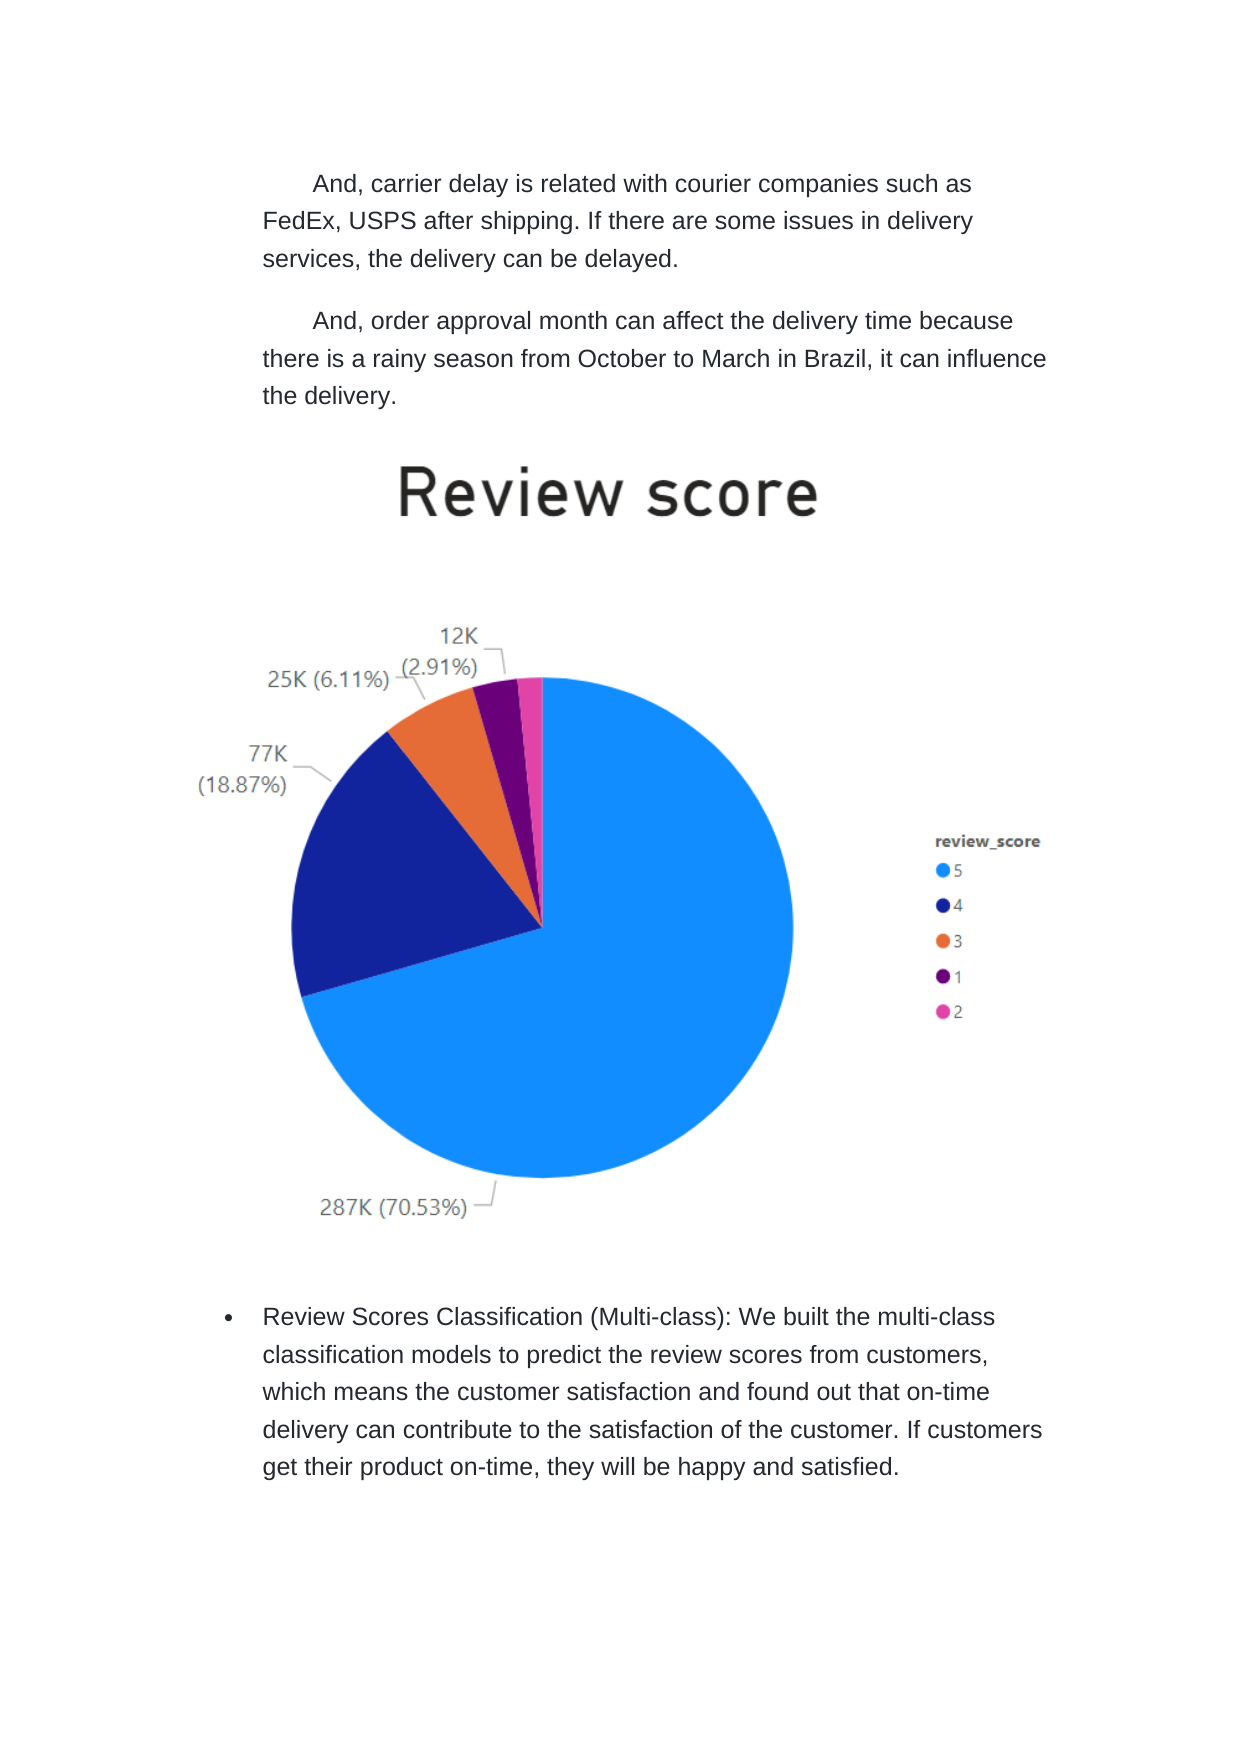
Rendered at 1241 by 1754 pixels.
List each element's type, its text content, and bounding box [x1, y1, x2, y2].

picture [187, 443, 1053, 1240]
text And, order approval month can affect the delivery time because there is a rainy season from October to March in Brazil, it can influence the delivery. [262, 302, 1053, 414]
list Review Scores Classification (Multi-class): We built the multi-class classification models to predict the review scores from customers, which means the customer satisfaction and found out that on-time delivery can contribute to the satisfaction of the customer. If customers get their product on-time, they will be happy and satisfied. [225, 1298, 1053, 1485]
text And, carrier delay is related with courier companies such as FedEx, USPS after shipping. If there are some issues in delivery services, the delivery can be delayed. [262, 164, 1053, 277]
